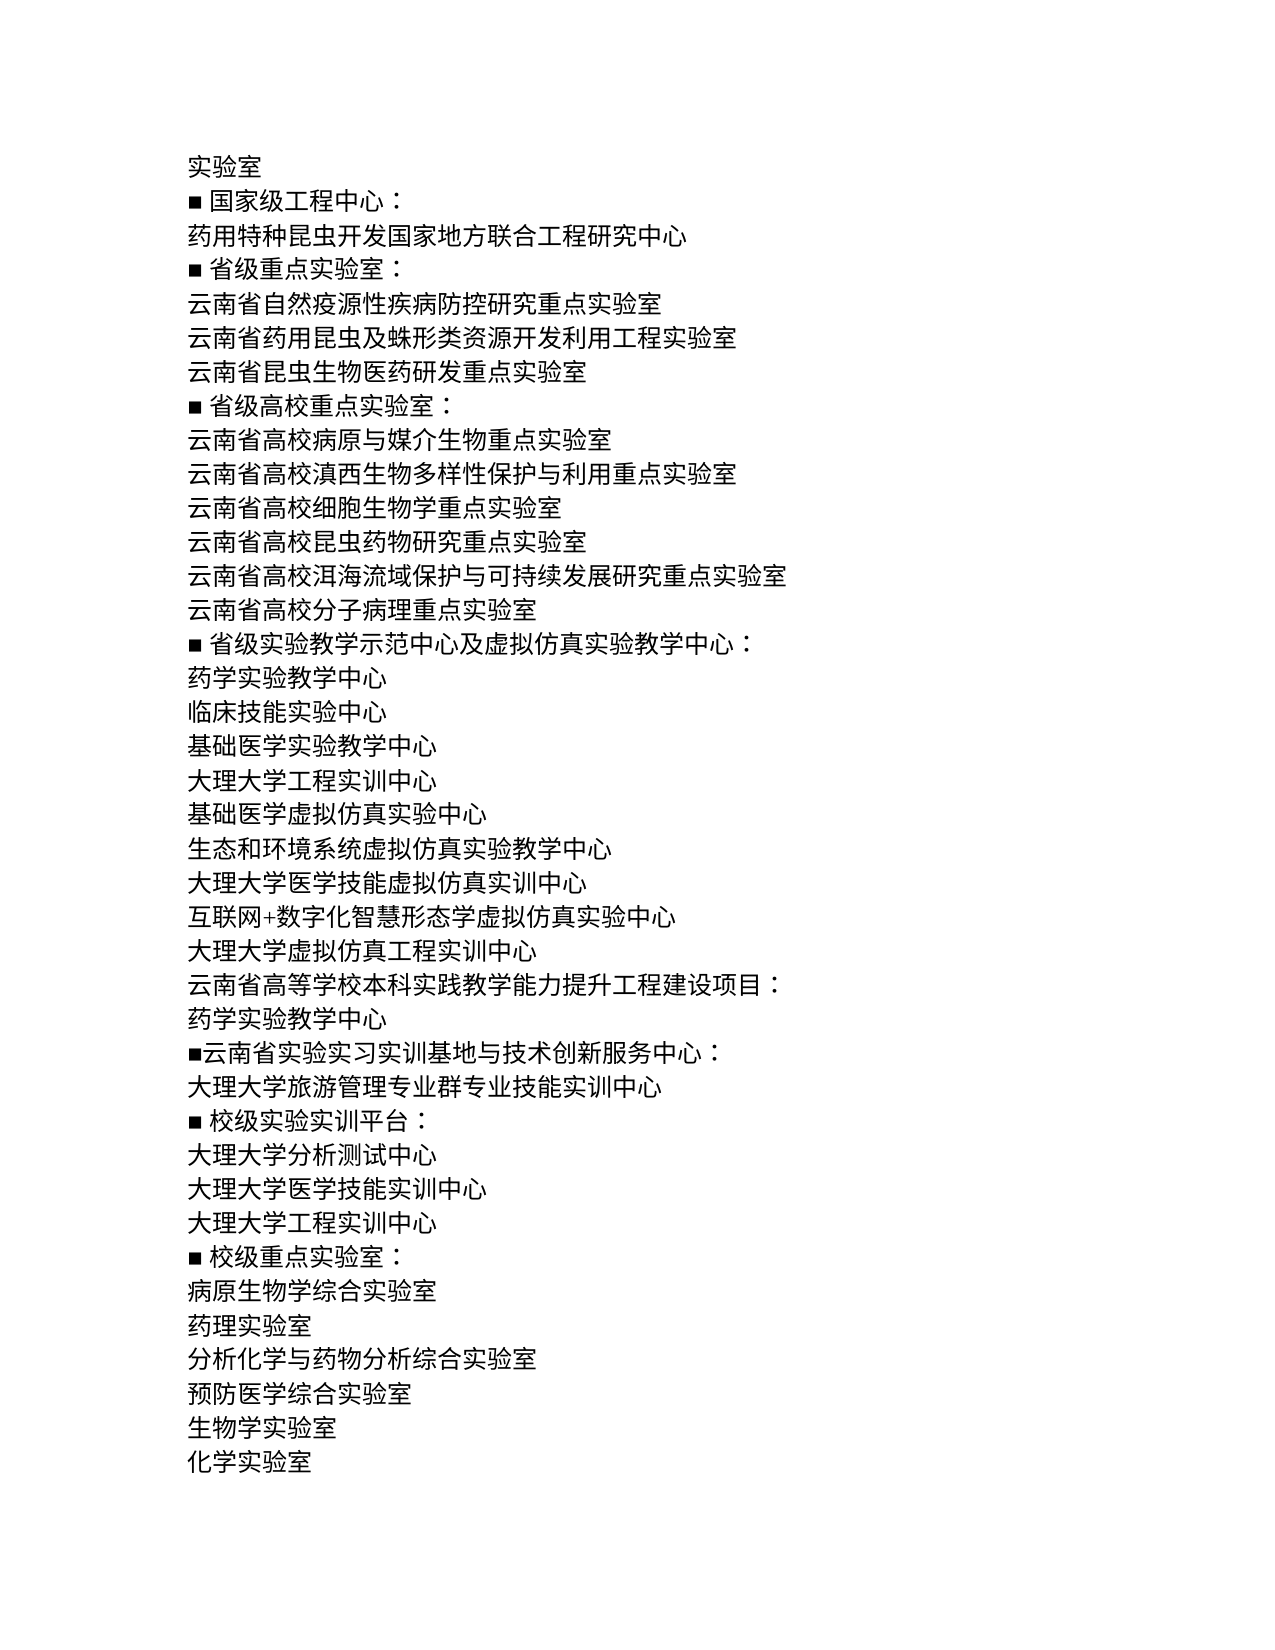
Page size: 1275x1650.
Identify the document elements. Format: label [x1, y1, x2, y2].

text [187, 150, 1087, 1478]
